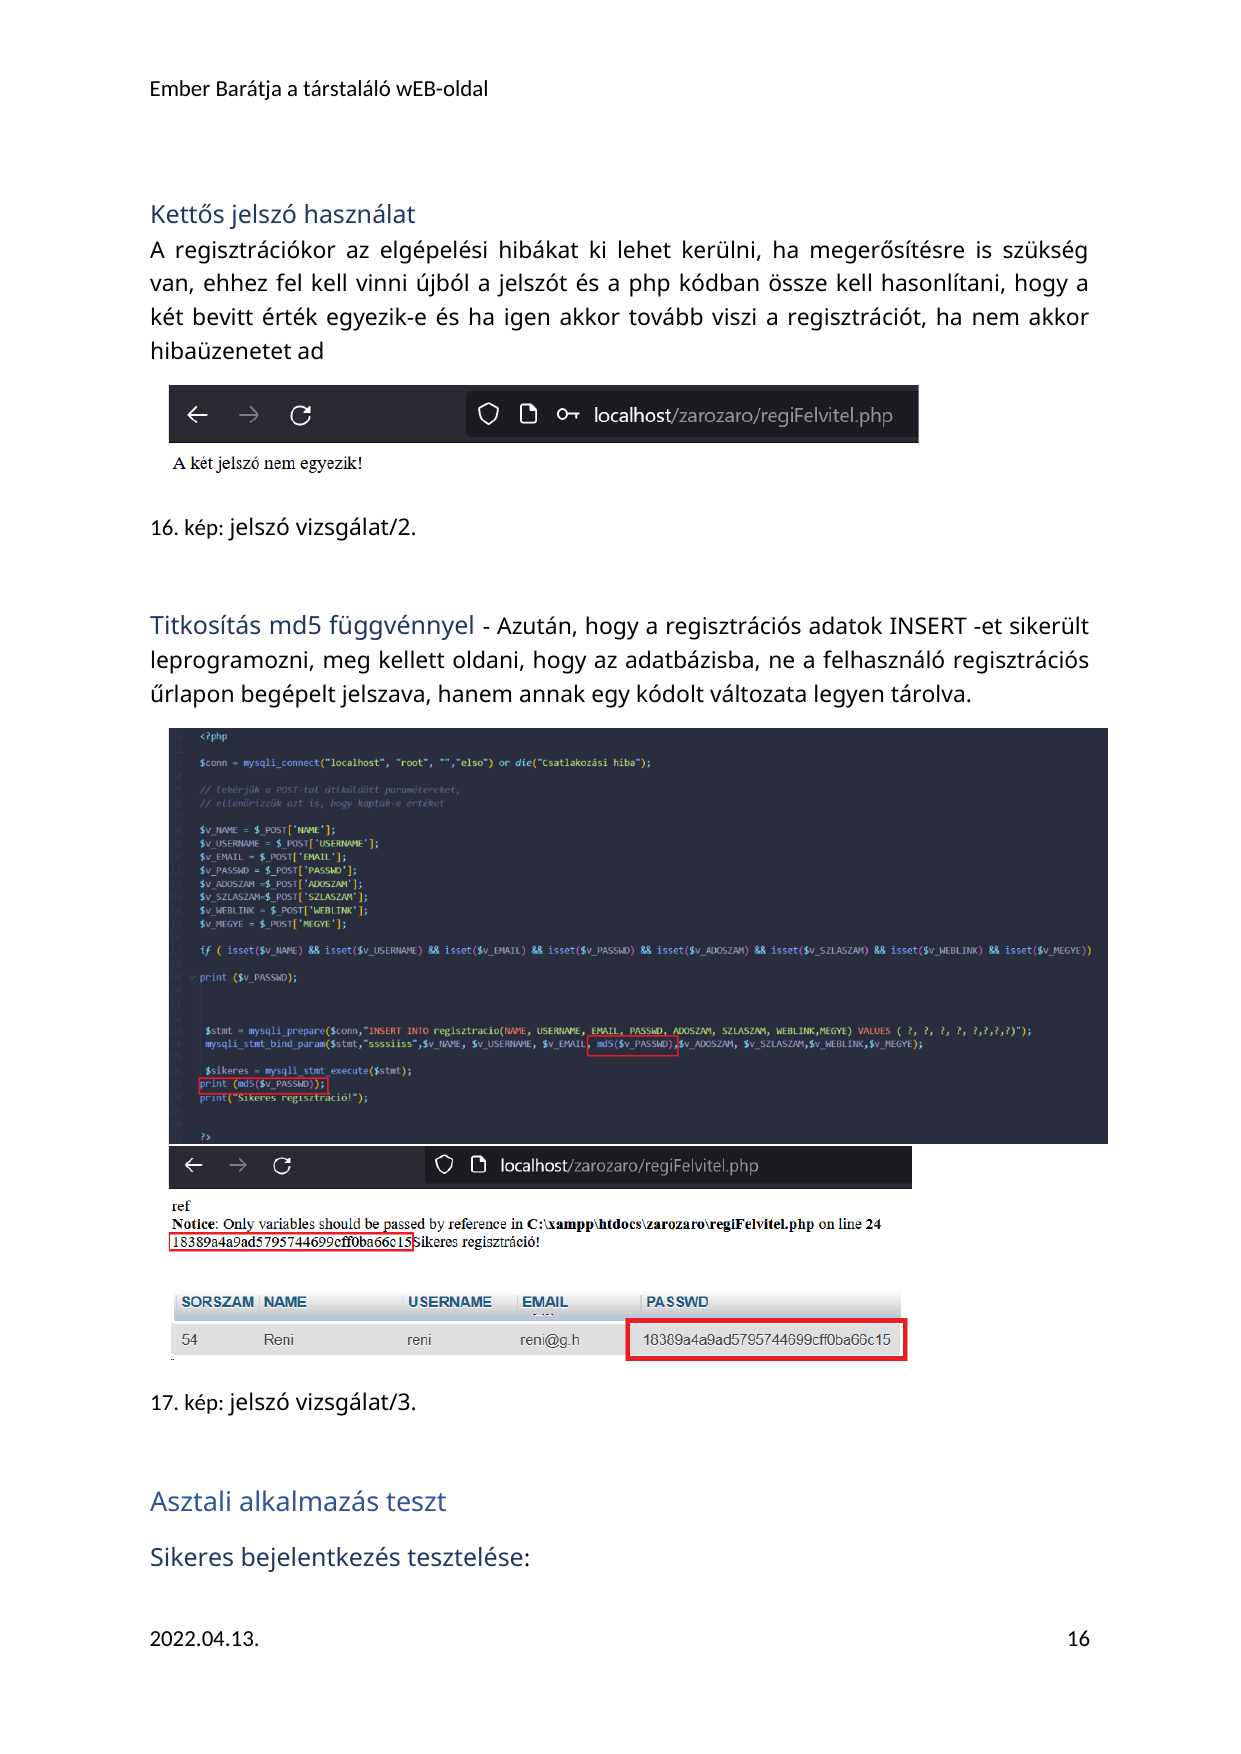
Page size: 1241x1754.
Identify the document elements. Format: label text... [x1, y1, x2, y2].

text Titkosítás md5 függvénnyel - Azután, hogy a regisztrációs adatok INSERT -et sikerült leprogramozni, meg kellett oldani, hogy az adatbázisba, ne a felhasználó regisztrációs űrlapon begépelt jelszava, hanem annak egy kódolt változata legyen tárolva. [150, 608, 1090, 709]
text Sikeres bejelentkezés tesztelése: [150, 1539, 1090, 1573]
text 17. kép: jelszó vizsgálat/3. [150, 1386, 1090, 1417]
text A regisztrációkor az elgépelési hibákat ki lehet kerülni, ha megerősítésre is szükség van, ehhez fel kell vinni újból a jelszót és a php kódban össze kell hasonlítani, hogy a két bevitt érték egyezik-e és ha igen akkor tovább viszi a regisztrációt, ha nem akkor hibaüzenetet ad [150, 234, 1090, 366]
text 16. kép: jelszó vizsgálat/2. [150, 510, 1090, 542]
subtitle Kettős jelszó használat [150, 197, 1090, 231]
text Asztali alkalmazás teszt [150, 1483, 1090, 1520]
